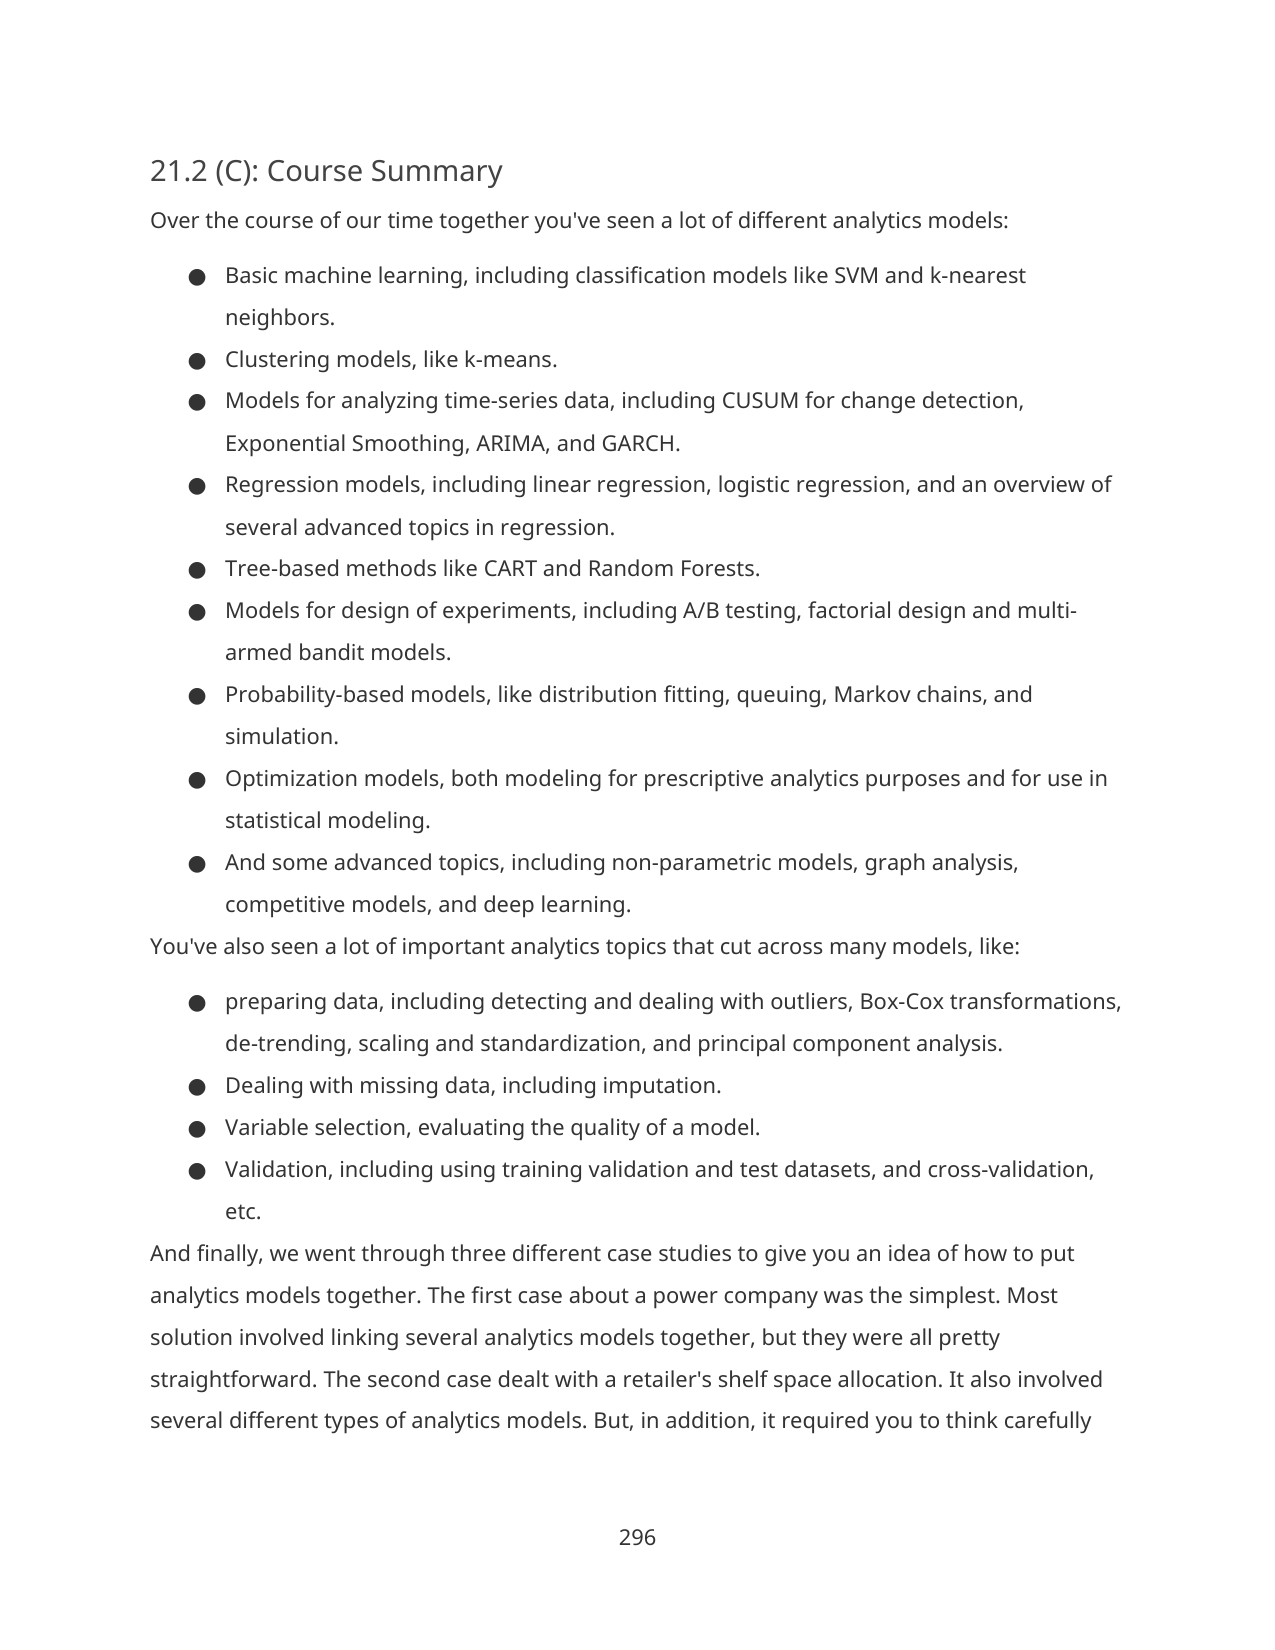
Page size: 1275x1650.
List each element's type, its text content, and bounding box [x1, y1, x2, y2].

list And some advanced topics, including non-parametric models, graph analysis, competitive models, and deep learning. [187, 847, 1125, 919]
list Regression models, including linear regression, logistic regression, and an overview of several advanced topics in regression. [187, 469, 1125, 541]
list Models for analyzing time-series data, including CUSUM for change detection, Exponential Smoothing, ARIMA, and GARCH. [187, 386, 1125, 457]
subtitle 21.2 (C): Course Summary [150, 150, 1125, 190]
list Optimization models, both modeling for prescriptive analytics purposes and for use in statistical modeling. [187, 763, 1125, 835]
list Models for design of experiments, including A/B testing, factorial design and multi-armed bandit models. [187, 595, 1125, 667]
list Probability-based models, like distribution fitting, queuing, Markov chains, and simulation. [187, 679, 1125, 751]
list Basic machine learning, including classification models like SVM and k-nearest neighbors. [187, 259, 1125, 331]
list preparing data, including detecting and dealing with outliers, Box-Cox transformations, de-trending, scaling and standardization, and principal component analysis. [187, 986, 1125, 1057]
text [150, 1238, 1125, 1435]
text Over the course of our time together you've seen a lot of different analytics models: [150, 205, 1125, 235]
list Tree-based methods like CART and Random Forests. [187, 553, 1125, 583]
text You've also seen a lot of important analytics topics that cut across many models, like: [150, 931, 1125, 961]
list Validation, including using training validation and test datasets, and cross-validation, etc. [187, 1154, 1125, 1225]
list Dealing with missing data, including imputation. [187, 1070, 1125, 1099]
list Clustering models, like k-means. [187, 343, 1125, 373]
list Variable selection, evaluating the quality of a model. [187, 1112, 1125, 1141]
